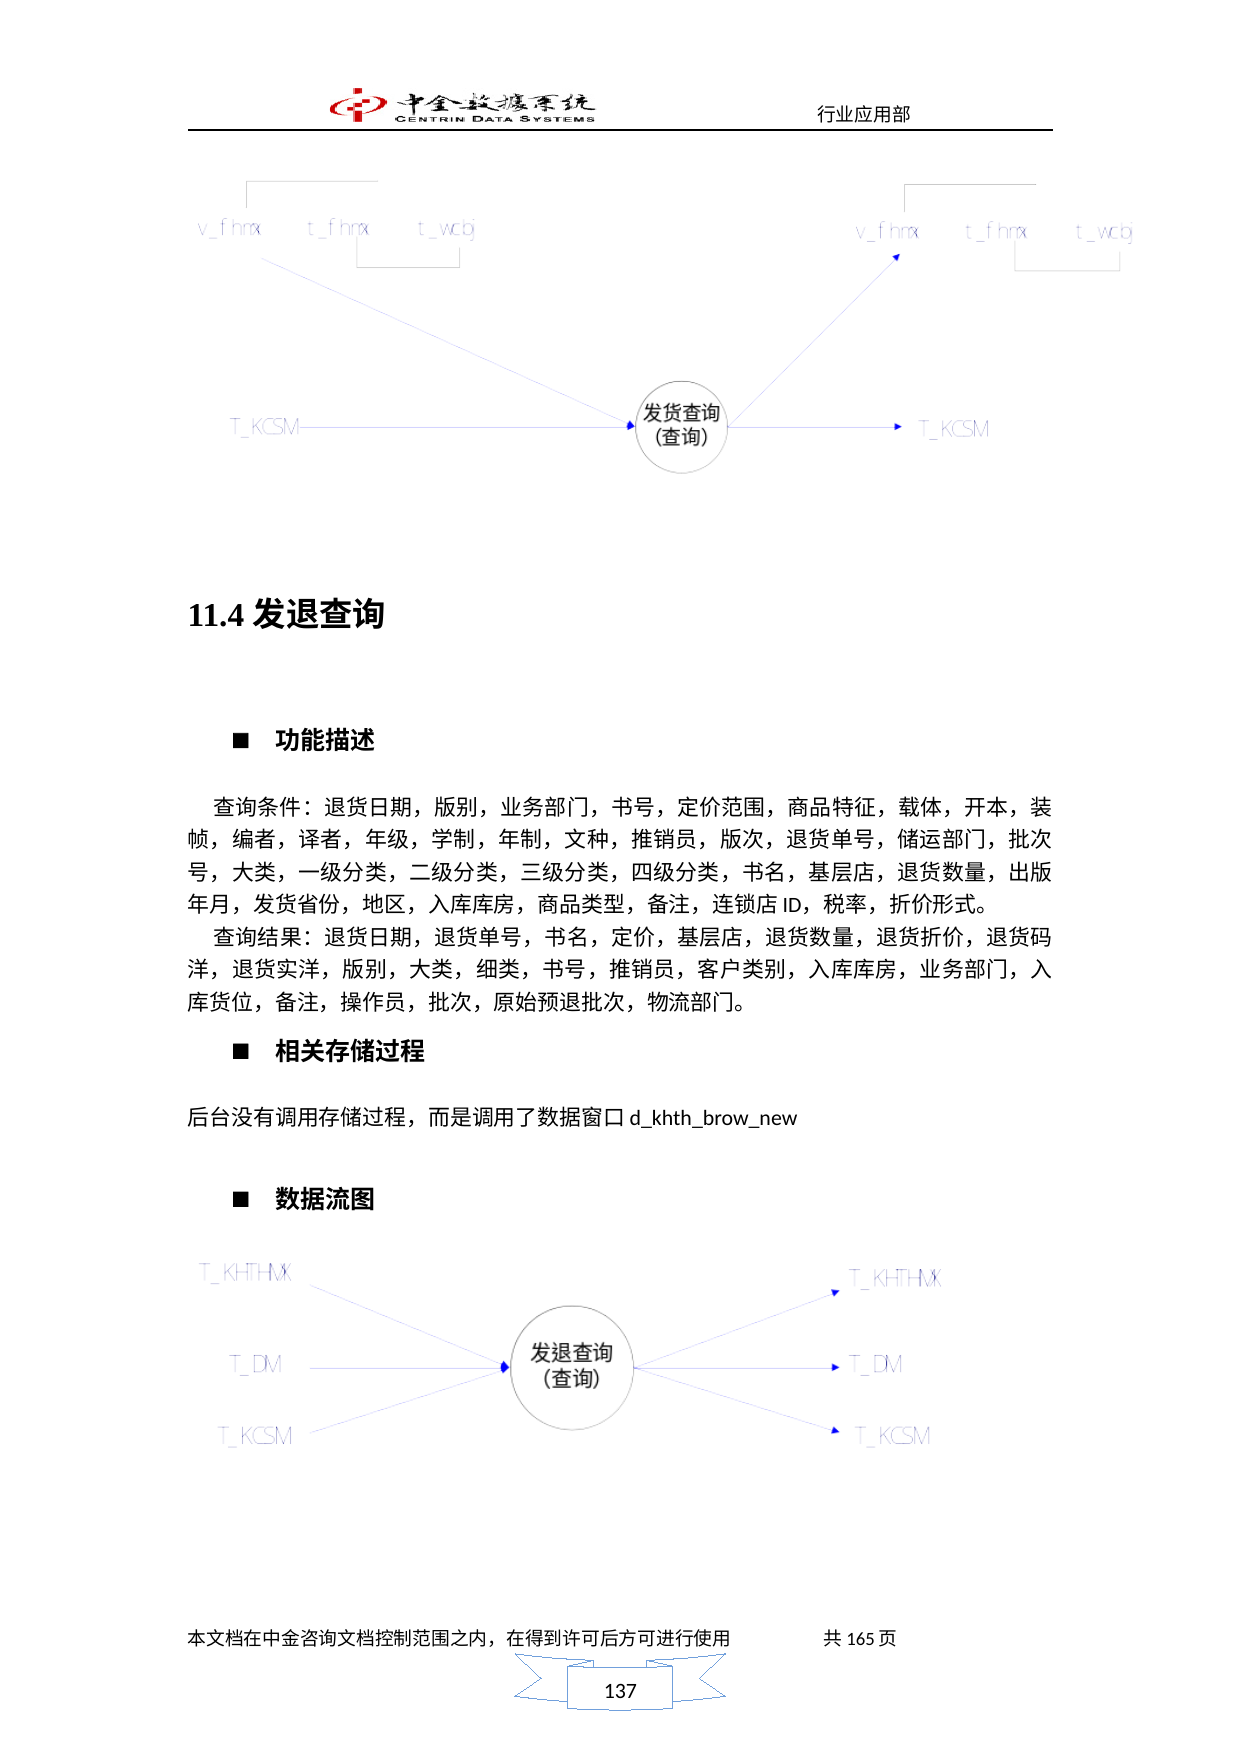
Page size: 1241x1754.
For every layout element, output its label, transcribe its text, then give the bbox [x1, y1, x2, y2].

text 查询结果：退货日期，退货单号，书名，定价，基层店，退货数量，退货折价，退货码洋，退货实洋，版别，大类，细类，书号，推销员，客户类别，入库库房，业务部门，入库货位，备注，操作员，批次，原始预退批次，物流部门。 [187, 919, 1053, 1017]
subtitle 11.4 发退查询 [187, 579, 1053, 644]
text 后台没有调用存储过程，而是调用了数据窗口d_khth_brow_new [187, 1100, 1053, 1132]
list 数据流图 [231, 1165, 1053, 1230]
list 功能描述 [231, 706, 1053, 771]
picture [329, 88, 597, 122]
text 查询条件：退货日期，版别，业务部门，书号，定价范围，商品特征，载体，开本，装帧，编者，译者，年级，学制，年制，文种，推销员，版次，退货单号，储运部门，批次号，大类，一级分类，二级分类，三级分类，四级分类，书名，基层店，退货数量，出版年月，发货省份，地区，入库库房，商品类型，备注，连锁店ID，税率，折价形式。 [187, 789, 1053, 919]
list 相关存储过程 [231, 1017, 1053, 1082]
